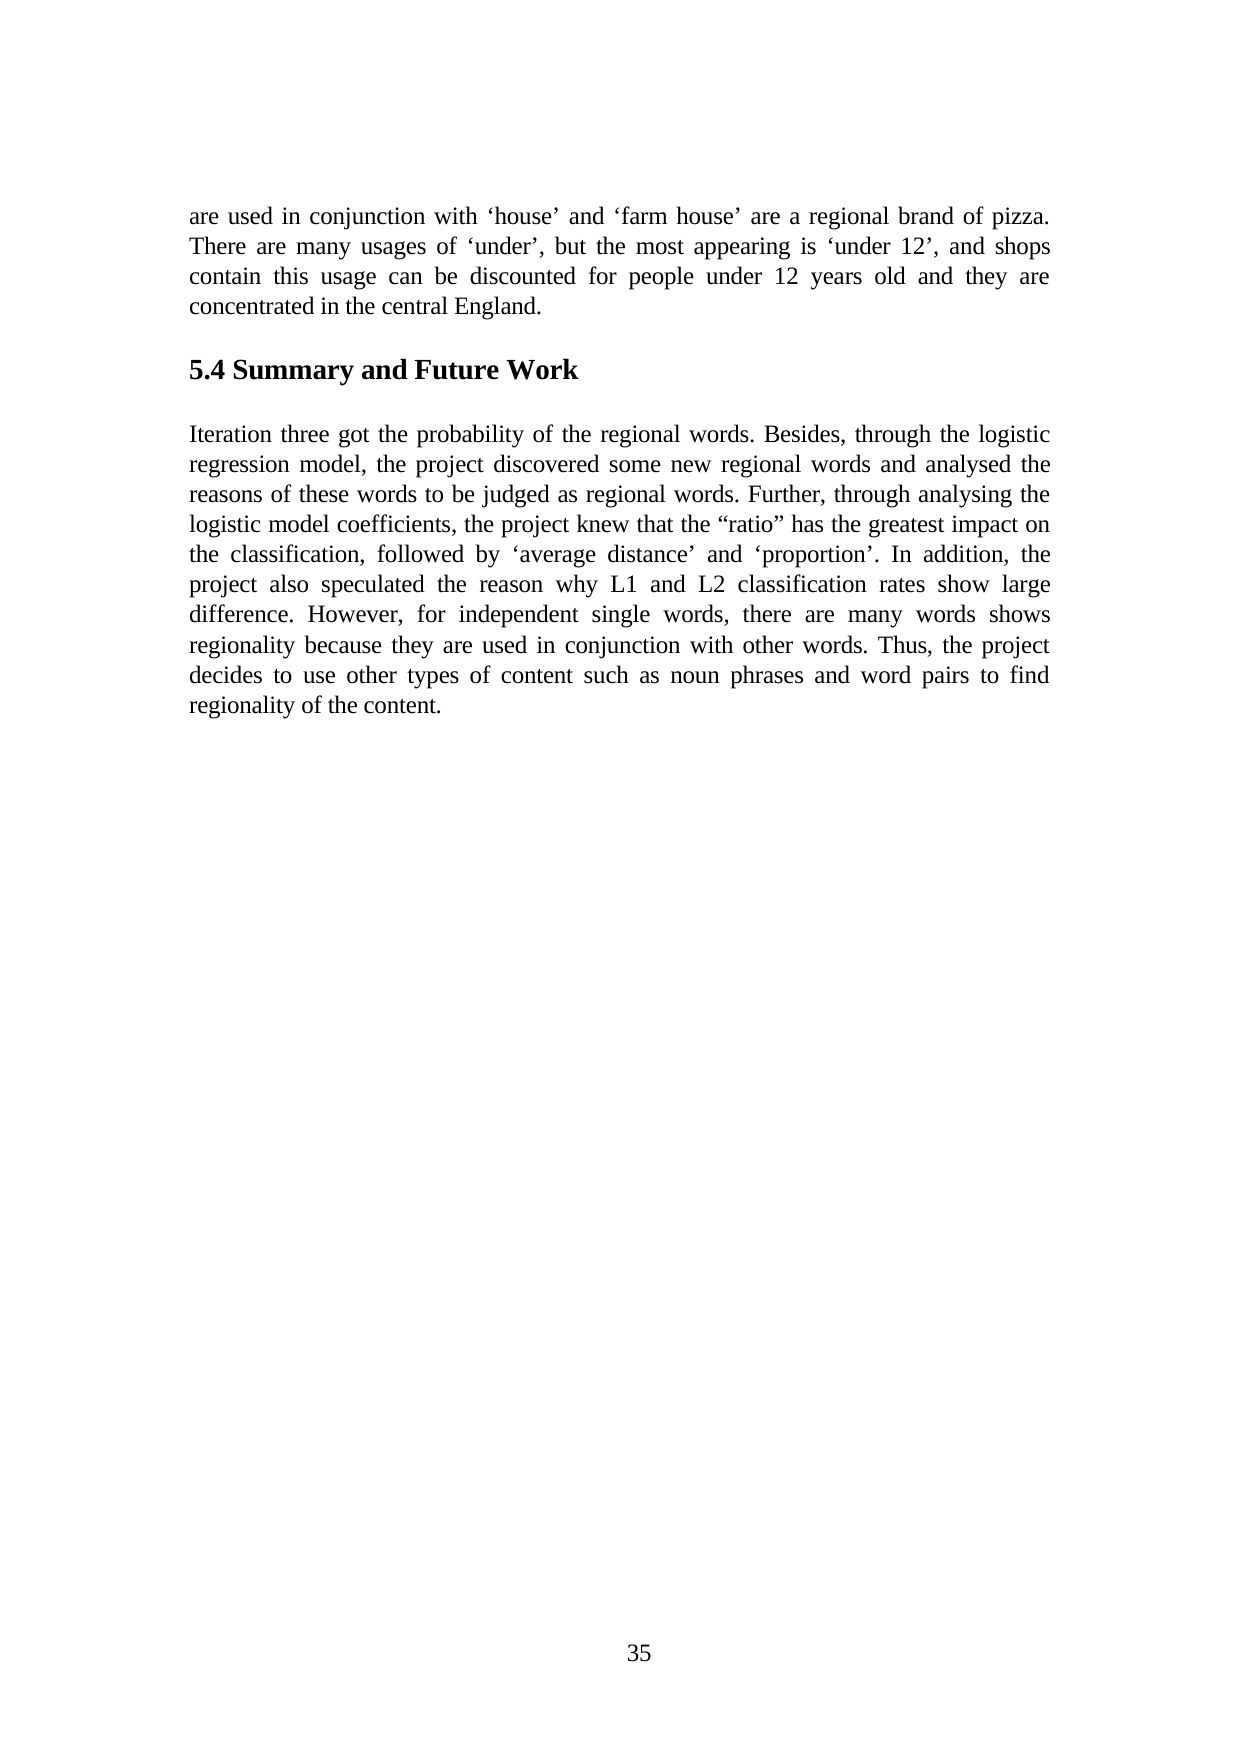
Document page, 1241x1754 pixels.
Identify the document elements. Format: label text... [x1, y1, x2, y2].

text Iteration three got the probability of the regional words. Besides, through the logistic regression model, the project discovered some new regional words and analysed the reasons of these words to be judged as regional words. Further, through analysing the logistic model coefficients, the project knew that the “ratio” has the greatest impact on the classification, followed by ‘average distance’ and ‘proportion’. In addition, the project also speculated the reason why L1 and L2 classification rates show large difference. However, for independent single words, there are many words shows regionality because they are used in conjunction with other words. Thus, the project decides to use other types of content such as noun phrases and word pairs to find regionality of the content. [189, 419, 1051, 719]
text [189, 201, 1051, 320]
subtitle Summary and Future Work [189, 352, 1051, 386]
